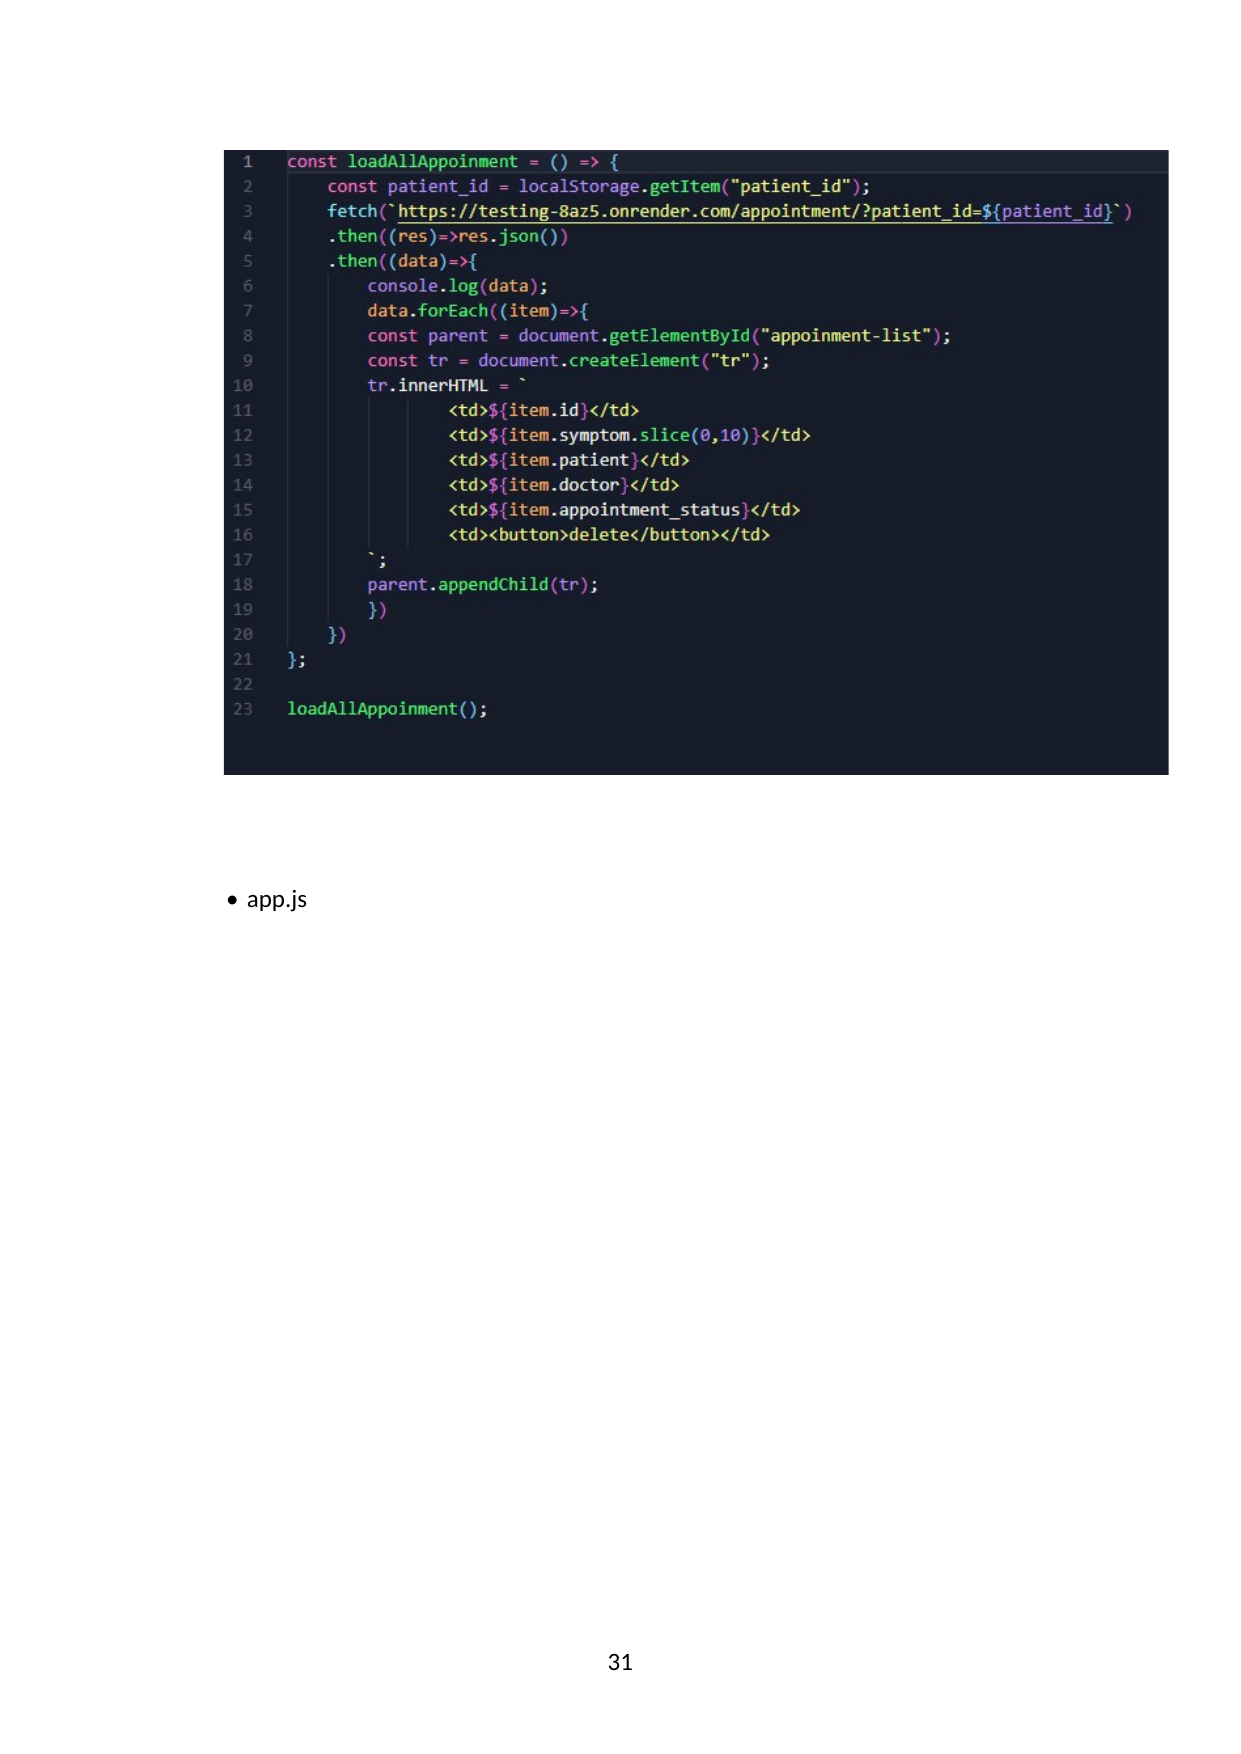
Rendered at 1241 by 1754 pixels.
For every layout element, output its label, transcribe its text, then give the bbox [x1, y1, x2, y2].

picture [223, 150, 1169, 775]
list app.js [226, 883, 1054, 914]
